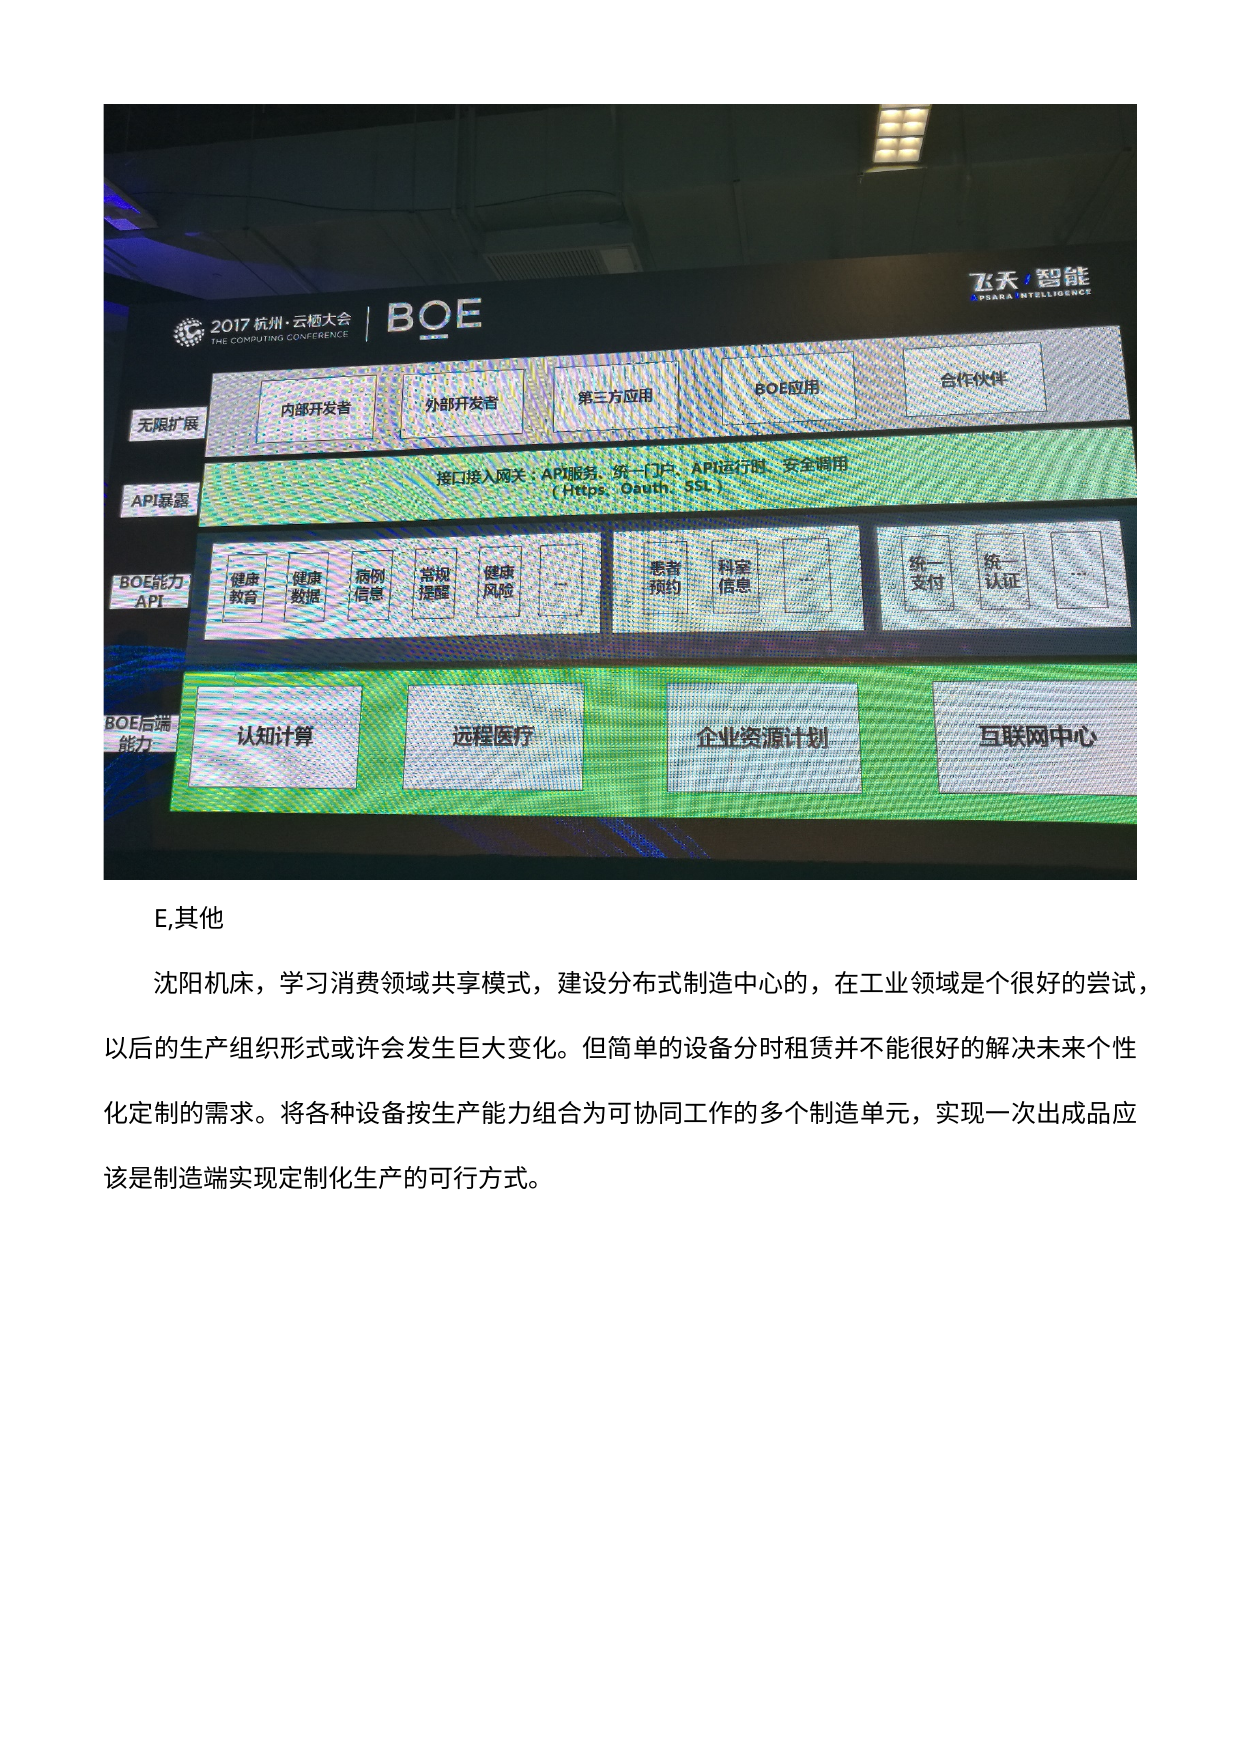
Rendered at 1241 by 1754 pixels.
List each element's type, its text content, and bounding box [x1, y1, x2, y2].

text E,其他 [103, 884, 1137, 949]
picture [103, 104, 1137, 880]
text 沈阳机床，学习消费领域共享模式，建设分布式制造中心的，在工业领域是个很好的尝试，以后的生产组织形式或许会发生巨大变化。但简单的设备分时租赁并不能很好的解决未来个性化定制的需求。将各种设备按生产能力组合为可协同工作的多个制造单元，实现一次出成品应该是制造端实现定制化生产的可行方式。 [103, 949, 1137, 1209]
